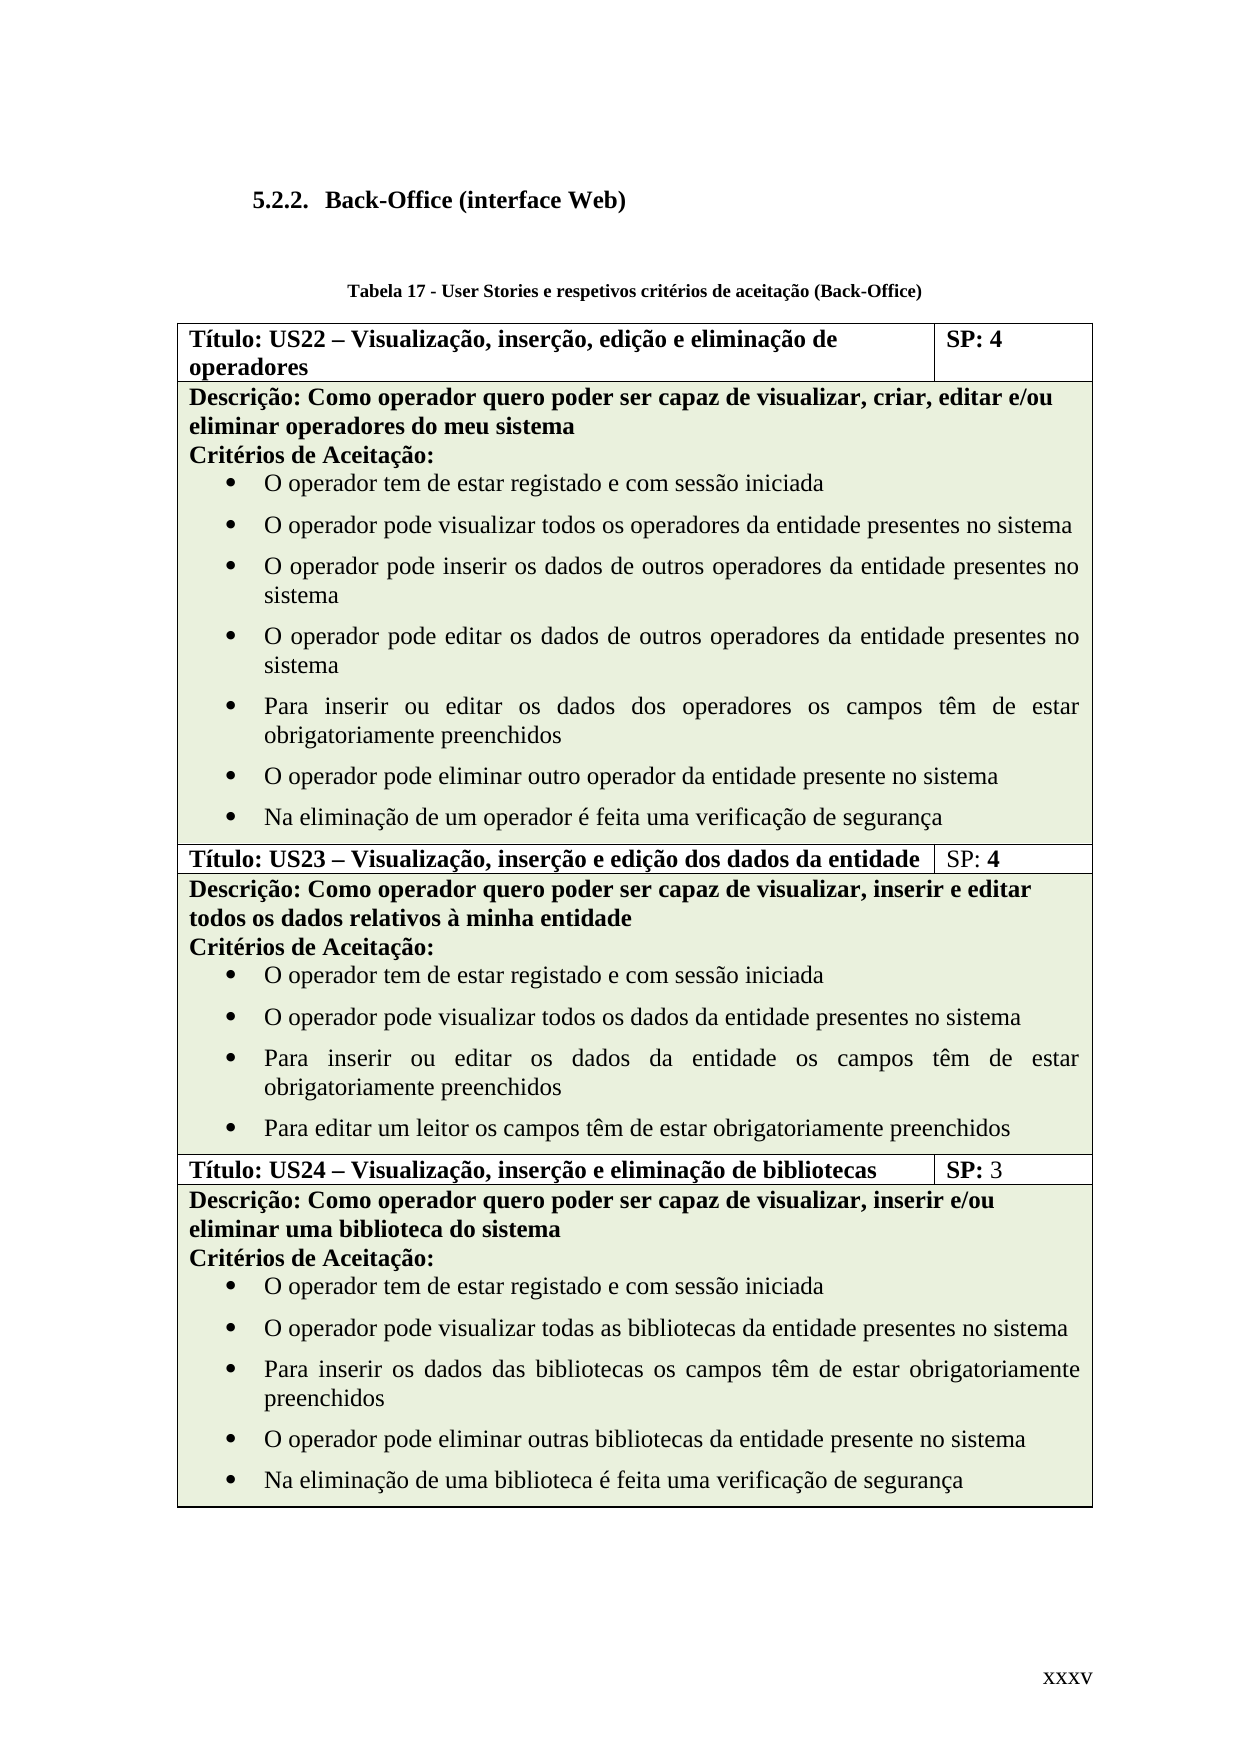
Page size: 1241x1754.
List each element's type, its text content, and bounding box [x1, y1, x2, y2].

table_cell Descrição: Como operador quero poder ser capaz de visualizar, inserir e editar todos os dados relativos à minha entidade Critérios de Aceitação: O operador tem de estar registado e com sessão iniciada O operador pode visualizar todos os dados da entidade presentes no sistema Para inserir ou editar os dados da entidade os campos têm de estar obrigatoriamente preenchidos Para editar um leitor os campos têm de estar obrigatoriamente preenchidos [178, 874, 1092, 1154]
text Tabela - User Stories e respetivos critérios de aceitação (Back-Office) [177, 280, 1092, 302]
table_cell Descrição: Como operador quero poder ser capaz de visualizar, inserir e/ou eliminar uma biblioteca do sistema Critérios de Aceitação: O operador tem de estar registado e com sessão iniciada O operador pode visualizar todas as bibliotecas da entidade presentes no sistema Para inserir os dados das bibliotecas os campos têm de estar obrigatoriamente preenchidos O operador pode eliminar outras bibliotecas da entidade presente no sistema Na eliminação de uma biblioteca é feita uma verificação de segurança [178, 1185, 1092, 1506]
table_cell SP: 3 [935, 1155, 1092, 1184]
table_header Título: US22 – Visualização, inserção, edição e eliminação de operadores [178, 324, 934, 381]
table_cell SP: 4 [935, 845, 1092, 873]
subtitle Back-Office (interface Web) [252, 185, 1092, 214]
table_cell Descrição: Como operador quero poder ser capaz de visualizar, criar, editar e/ou eliminar operadores do meu sistema Critérios de Aceitação: O operador tem de estar registado e com sessão iniciada O operador pode visualizar todos os operadores da entidade presentes no sistema O operador pode inserir os dados de outros operadores da entidade presentes no sistema O operador pode editar os dados de outros operadores da entidade presentes no sistema Para inserir ou editar os dados dos operadores os campos têm de estar obrigatoriamente preenchidos O operador pode eliminar outro operador da entidade presente no sistema Na eliminação de um operador é feita uma verificação de segurança [178, 382, 1092, 843]
table_cell Título: US24 – Visualização, inserção e eliminação de bibliotecas [178, 1155, 934, 1184]
table_cell Título: US23 – Visualização, inserção e edição dos dados da entidade [178, 845, 934, 873]
table_header SP: 4 [935, 324, 1092, 381]
